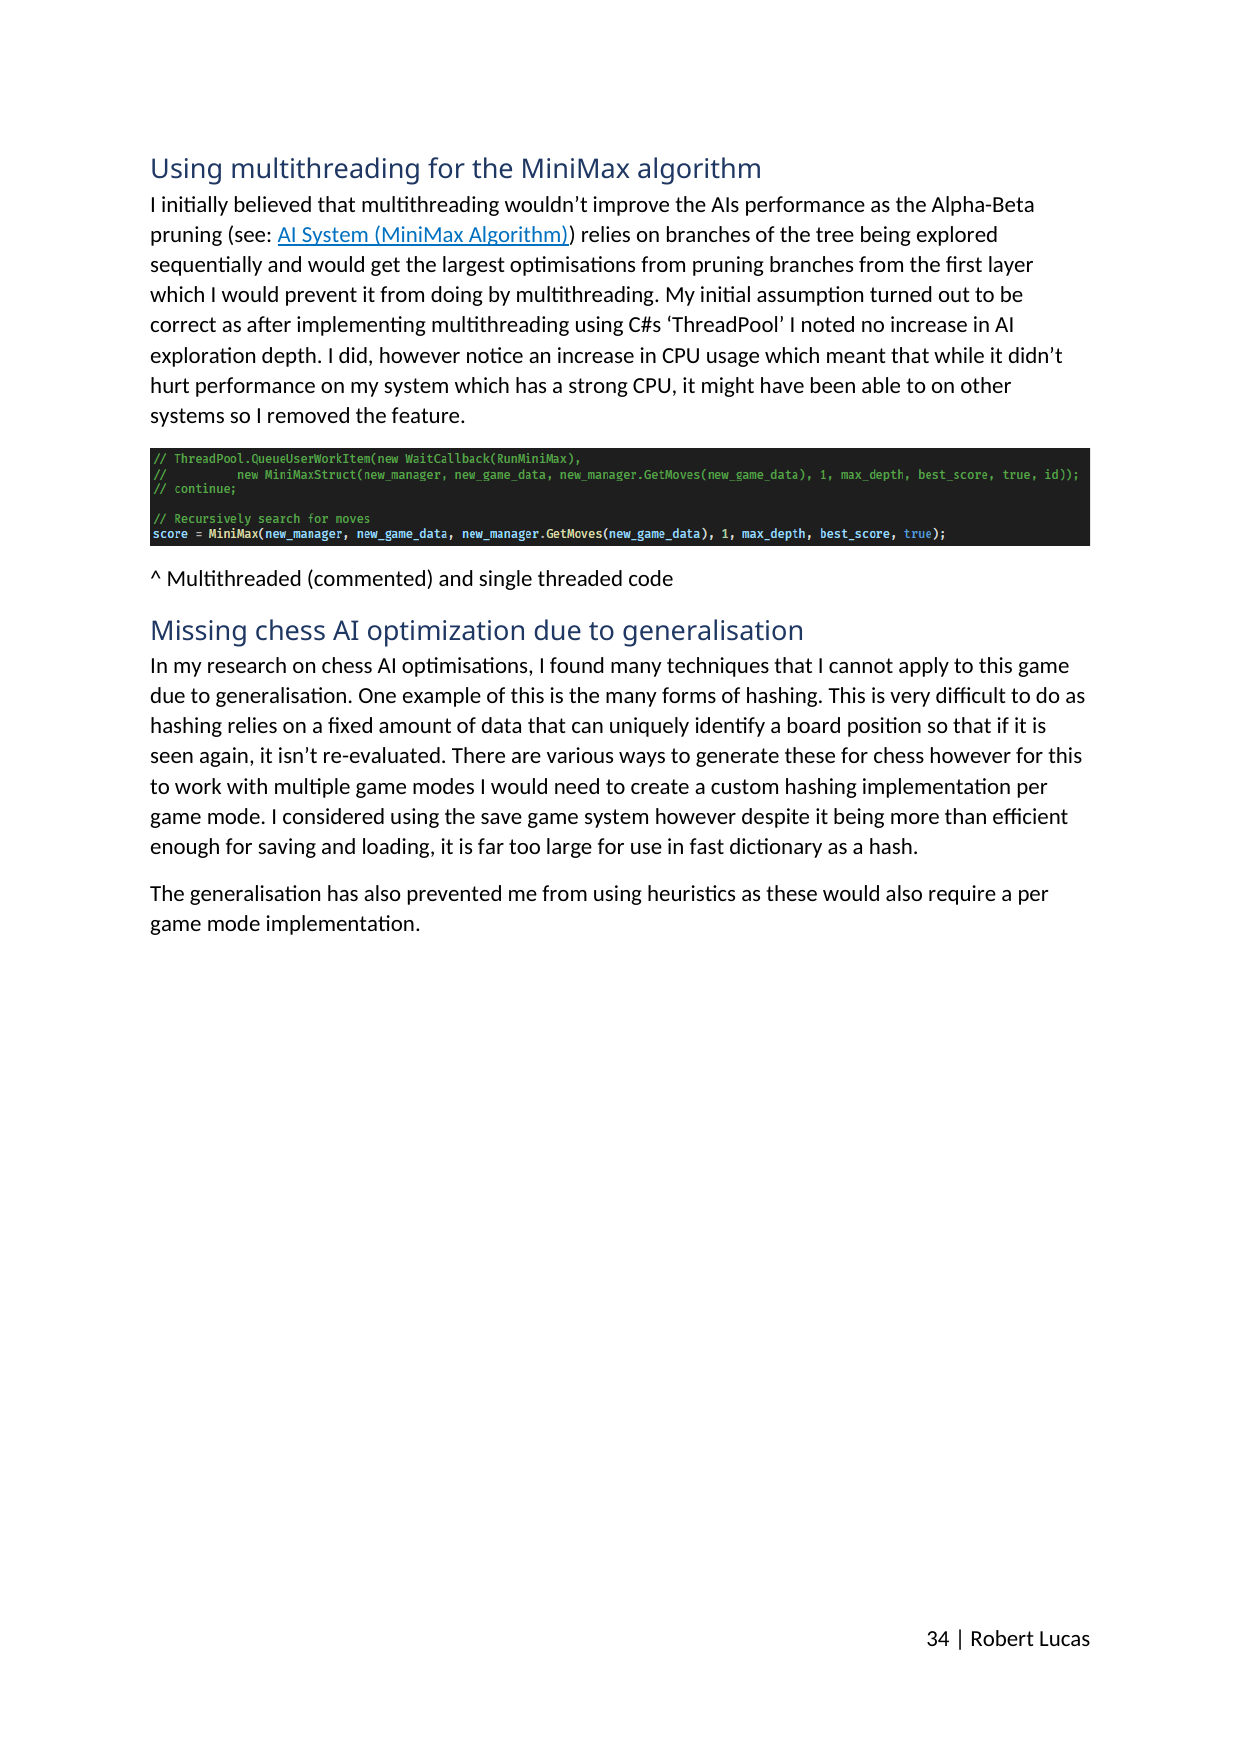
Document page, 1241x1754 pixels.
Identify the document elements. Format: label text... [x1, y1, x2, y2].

subtitle Using multithreading for the MiniMax algorithm [150, 150, 1090, 187]
subtitle Missing chess AI optimization due to generalisation [150, 611, 1090, 648]
text In my research on chess AI optimisations, I found many techniques that I cannot apply to this game due to generalisation. One example of this is the many forms of hashing. This is very difficult to do as hashing relies on a fixed amount of data that can uniquely identify a board position so that if it is seen again, it isn’t re-evaluated. There are various ways to generate these for chess however for this to work with multiple game modes I would need to create a custom hashing implementation per game mode. I considered using the save game system however despite it being more than efficient enough for saving and loading, it is far too large for use in fast dictionary as a hash. [150, 651, 1090, 860]
text I initially believed that multithreading wouldn’t improve the AIs performance as the Alpha-Beta pruning (see: AI System (MiniMax Algorithm)) relies on branches of the tree being explored sequentially and would get the largest optimisations from pruning branches from the first layer which I would prevent it from doing by multithreading. My initial assumption turned out to be correct as after implementing multithreading using C#s ‘ThreadPool’ I noted no increase in AI exploration depth. I did, however notice an increase in CPU usage which meant that while it didn’t hurt performance on my system which has a strong CPU, it might have been able to on other systems so I removed the feature. [150, 190, 1090, 429]
text The generalisation has also prevented me from using heuristics as these would also require a per game mode implementation. [150, 879, 1090, 937]
picture [150, 448, 1091, 546]
text ^ Multithreaded (commented) and single threaded code [150, 564, 1090, 592]
